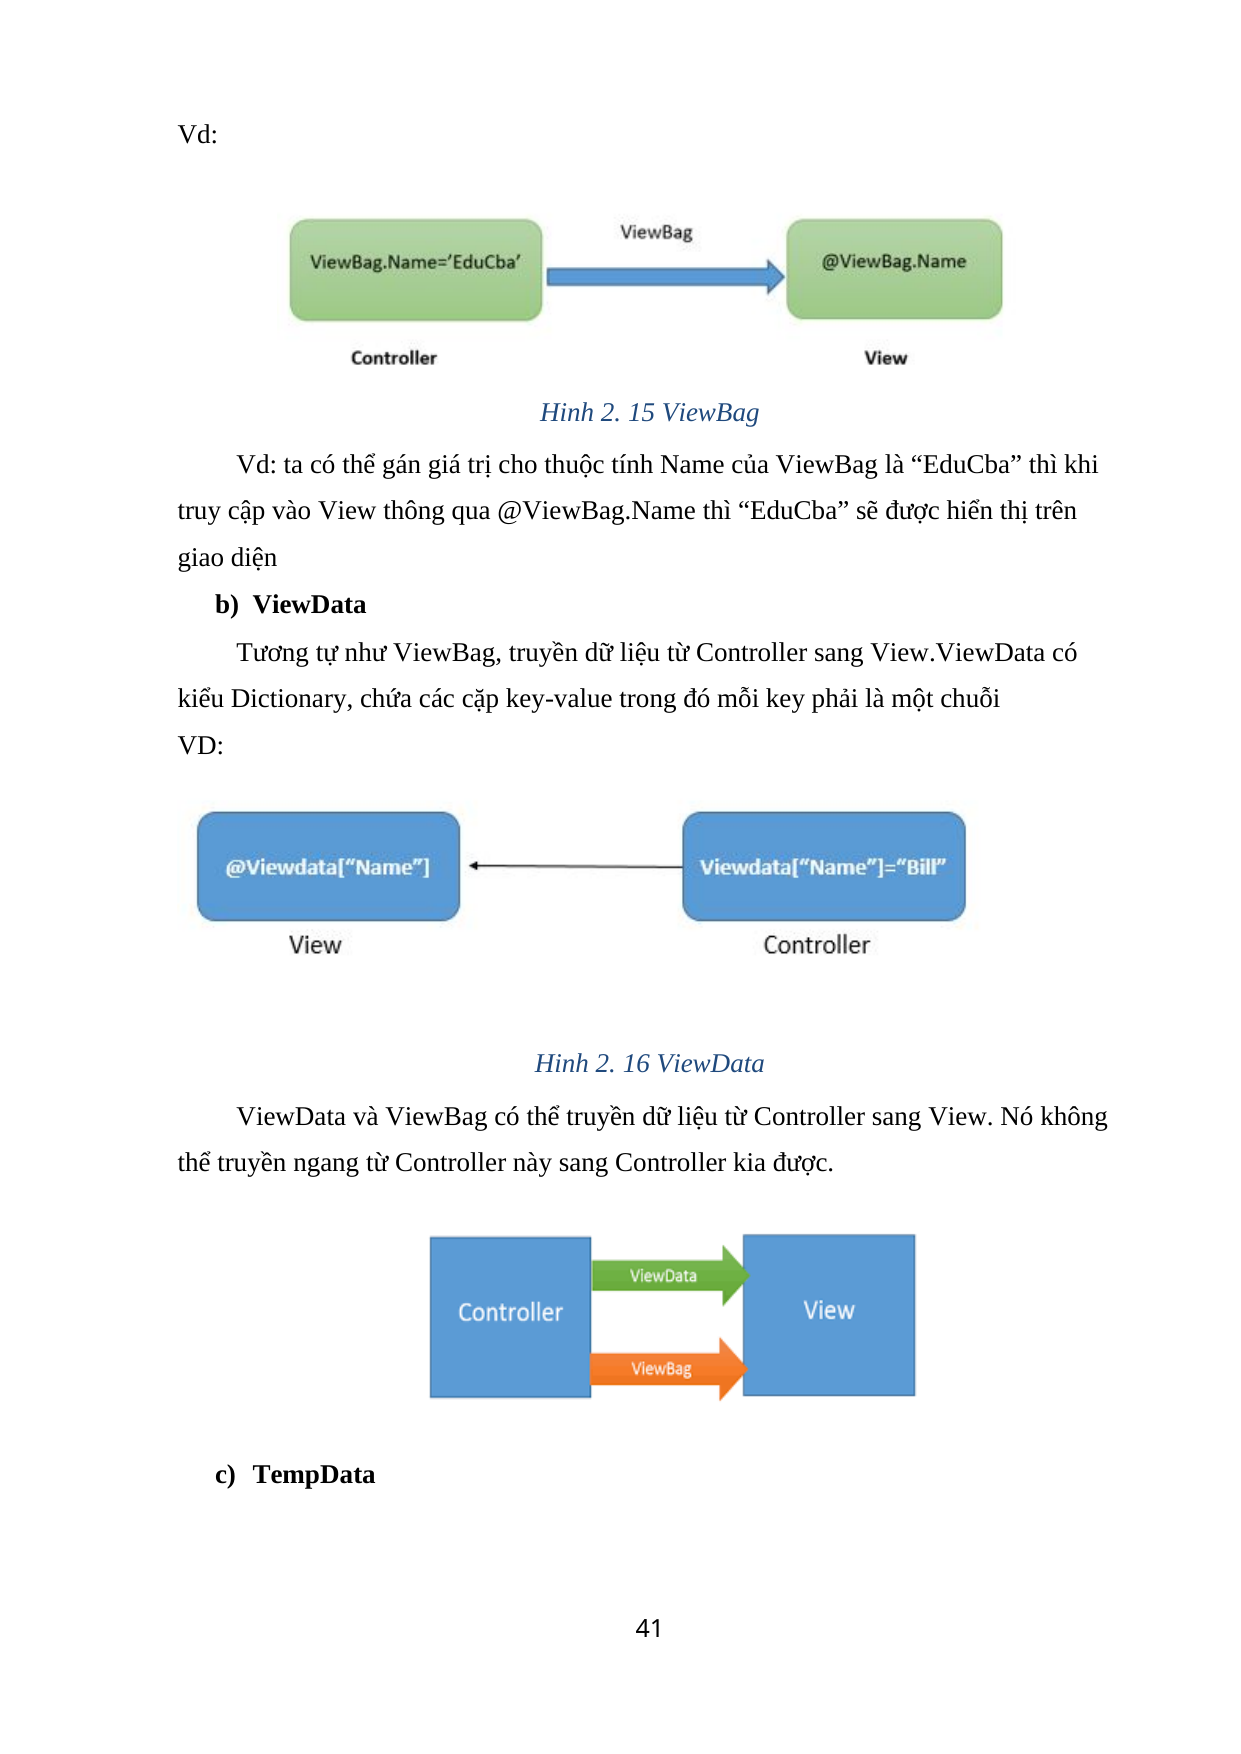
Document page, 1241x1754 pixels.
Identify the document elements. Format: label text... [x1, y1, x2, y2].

list ViewData [215, 588, 1122, 619]
picture [277, 164, 1023, 379]
text Hinh 2. 16 ViewData [177, 1048, 1122, 1079]
text Vd: [177, 118, 1122, 149]
text Tương tự như ViewBag, truyền dữ liệu từ Controller sang View.ViewData có kiểu Dictionary, chứa các cặp key-value trong đó mỗi key phải là một chuỗi [177, 636, 1122, 713]
text VD: [177, 729, 1122, 760]
text Hinh 2. 15 ViewBag [177, 396, 1122, 427]
list TempData [215, 1458, 1122, 1489]
picture [424, 1192, 920, 1442]
text Vd: ta có thể gán giá trị cho thuộc tính Name của ViewBag là “EduCba” thì khi truy cập vào View thông qua @ViewBag.Name thì “EduCba” sẽ được hiển thị trên giao diện [177, 448, 1122, 572]
text ViewData và ViewBag có thể truyền dữ liệu từ Controller sang View. Nó không thể truyền ngang từ Controller này sang Controller kia được. [177, 1099, 1122, 1177]
picture [177, 775, 988, 1031]
